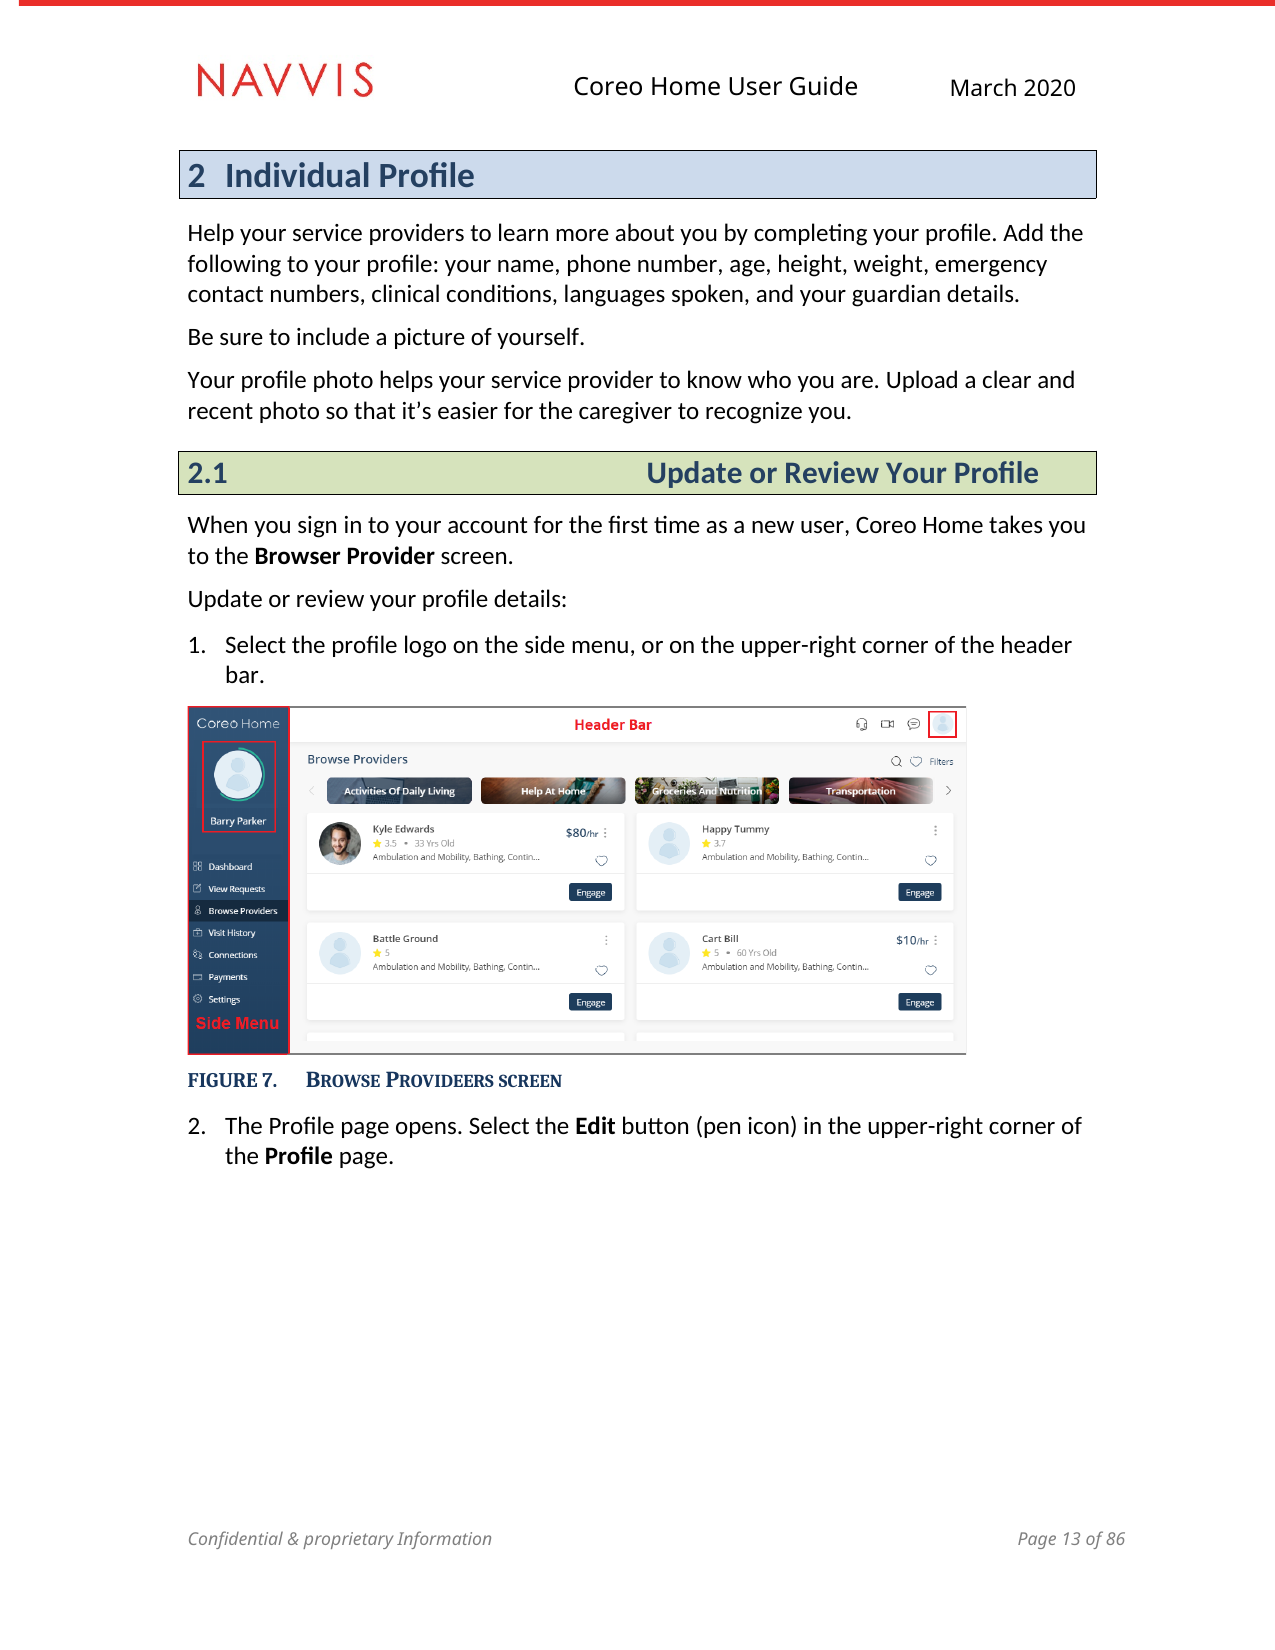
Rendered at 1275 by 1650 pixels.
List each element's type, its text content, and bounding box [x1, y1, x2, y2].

text Be sure to include a picture of yourself. [187, 321, 1087, 352]
subtitle Individual Profile [180, 151, 1096, 198]
list Select the profile logo on the side menu, or on the upper-right corner of the header bar. [187, 629, 1087, 690]
text Update or review your profile details: [187, 583, 1087, 613]
list The Profile page opens. Select the Edit button (pen icon) in the upper-right corner of the Profile page. [187, 1110, 1087, 1171]
subtitle Update or Review Your Profile [179, 452, 1096, 494]
text Help your service providers to learn more about you by completing your profile. Add the following to your profile: your name, phone number, age, height, weight, emergency contact numbers, clinical conditions, languages spoken, and your guardian details. [187, 217, 1087, 309]
text When you sign in to your account for the first time as a new user, Coreo Home takes you to the Browser Provider screen. [187, 509, 1087, 571]
picture [187, 55, 383, 104]
text Your profile photo helps your service provider to know who you are. Upload a clear and recent photo so that it’s easier for the caregiver to recognize you. [187, 364, 1087, 426]
text Browse Provideers screen [187, 1067, 1087, 1094]
picture [187, 706, 967, 1055]
